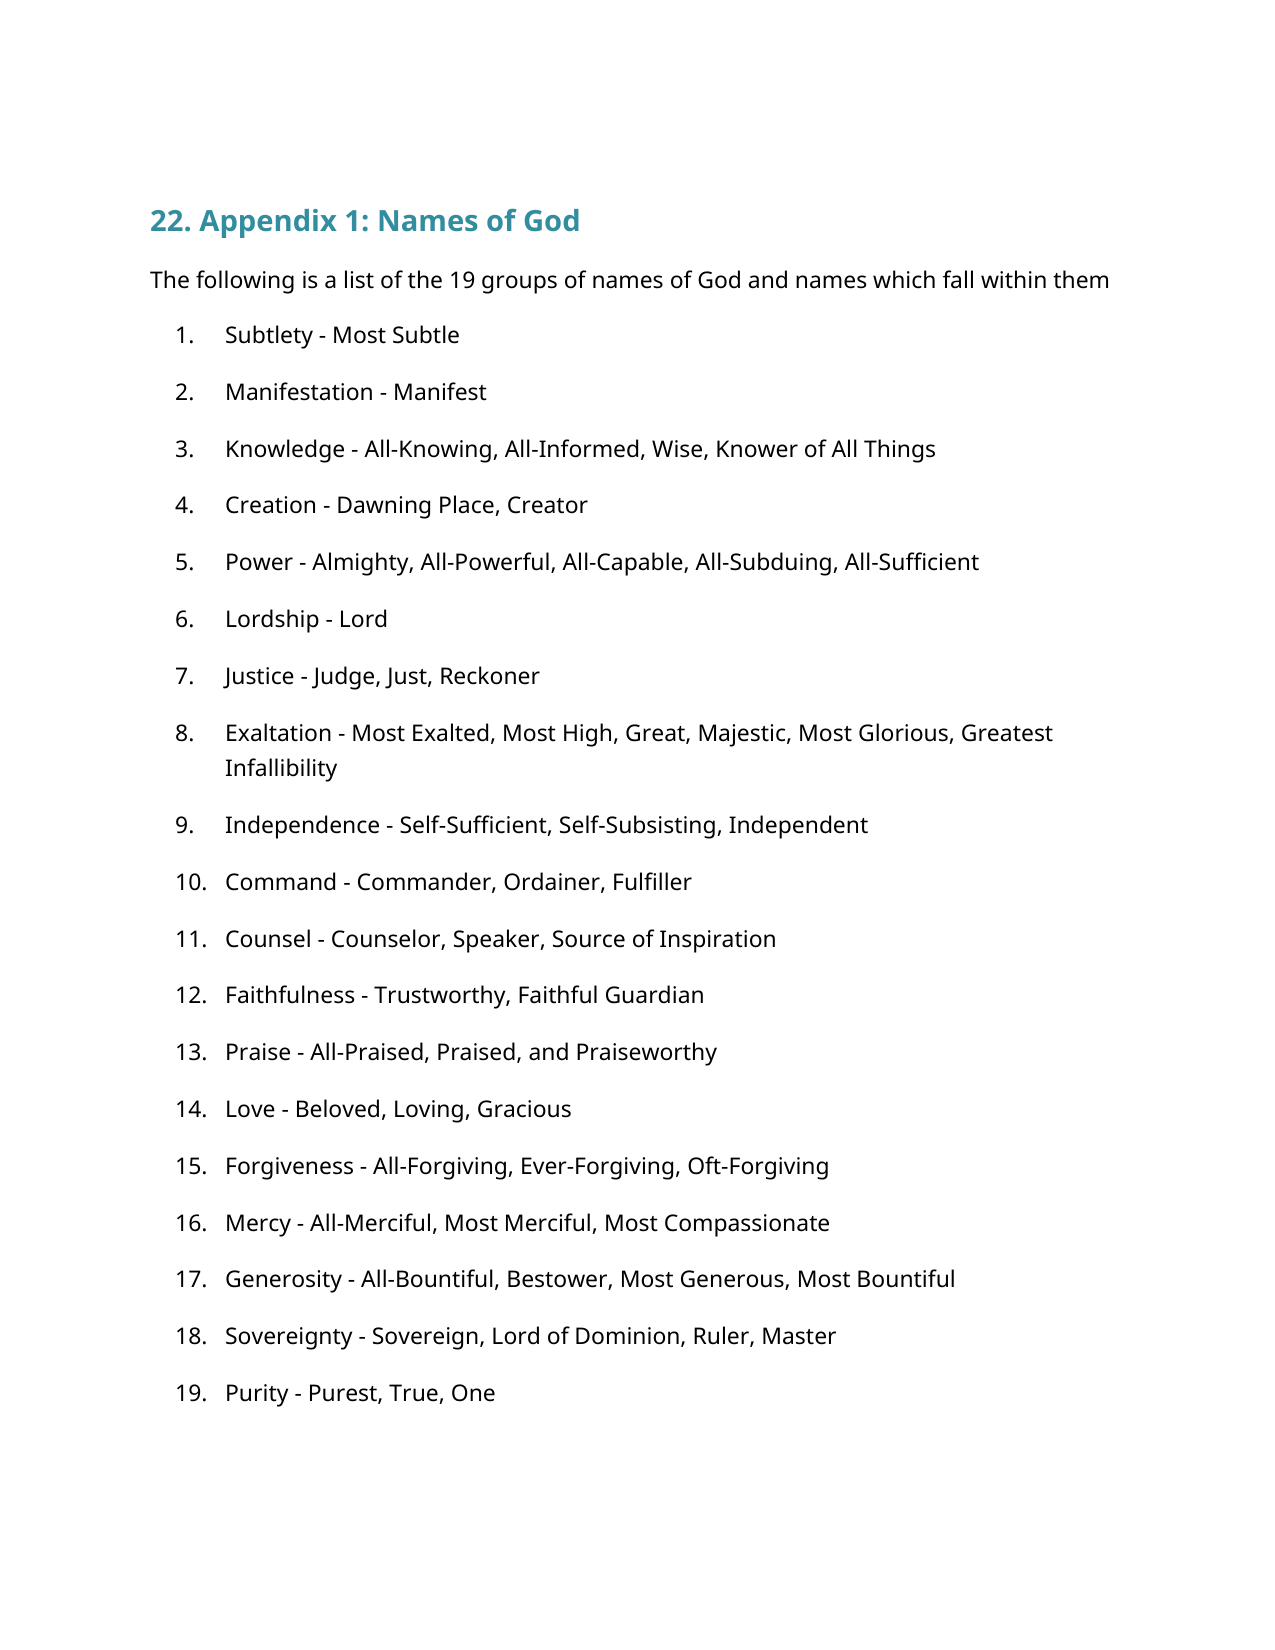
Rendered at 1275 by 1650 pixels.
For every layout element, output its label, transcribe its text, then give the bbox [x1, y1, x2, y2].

list Command - Commander, Ordainer, Fulfiller [175, 866, 1125, 897]
list Forgiveness - All-Forgiving, Ever-Forgiving, Oft-Forgiving [175, 1150, 1125, 1181]
list Lordship - Lord [175, 603, 1125, 634]
list Creation - Dawning Place, Creator [175, 489, 1125, 521]
list Manifestation - Manifest [175, 376, 1125, 407]
list Purity - Purest, True, One [175, 1377, 1125, 1408]
list Power - Almighty, All-Powerful, All-Capable, All-Subduing, All-Sufficient [175, 546, 1125, 577]
list Sovereignty - Sovereign, Lord of Dominion, Ruler, Master [175, 1320, 1125, 1351]
list Mercy - All-Merciful, Most Merciful, Most Compassionate [175, 1207, 1125, 1238]
list Exaltation - Most Exalted, Most High, Great, Majestic, Most Glorious, Greatest Infallibility [175, 716, 1125, 784]
text The following is a list of the 19 groups of names of God and names which fall within them [150, 264, 1125, 296]
list Praise - All-Praised, Praised, and Praiseworthy [175, 1036, 1125, 1067]
list Independence - Self-Sufficient, Self-Subsisting, Independent [175, 809, 1125, 840]
list Subtlety - Most Subtle [175, 319, 1125, 350]
list Generosity - All-Bountiful, Bestower, Most Generous, Most Bountiful [175, 1263, 1125, 1294]
list Knowledge - All-Knowing, All-Informed, Wise, Knower of All Things [175, 433, 1125, 464]
list Counsel - Counselor, Speaker, Source of Inspiration [175, 923, 1125, 954]
list Faithfulness - Trustworthy, Faithful Guardian [175, 979, 1125, 1011]
subtitle 22. Appendix 1: Names of God [150, 200, 1125, 240]
list Justice - Judge, Just, Reckoner [175, 660, 1125, 691]
list Love - Beloved, Loving, Gracious [175, 1093, 1125, 1124]
